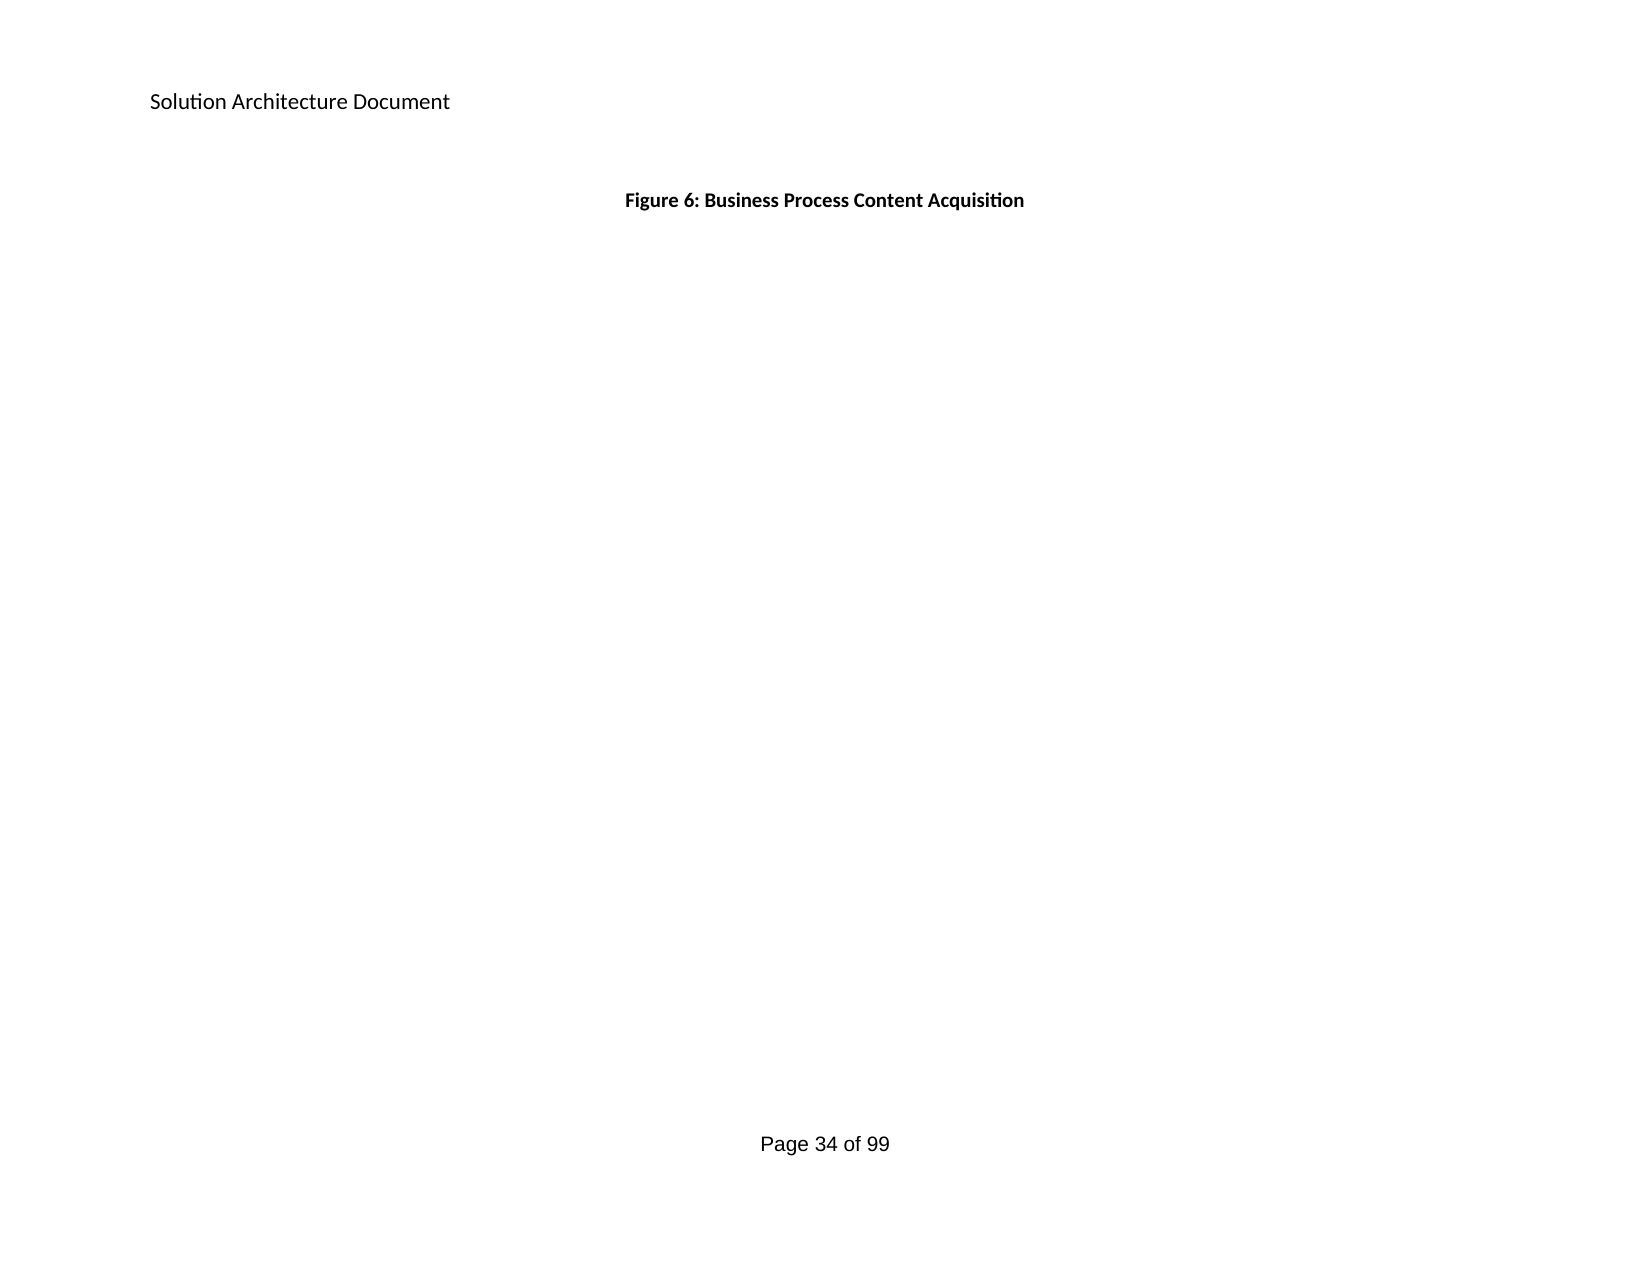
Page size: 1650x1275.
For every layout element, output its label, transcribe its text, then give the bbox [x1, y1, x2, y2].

text Figure 6: Business Process Content Acquisition [150, 187, 1500, 213]
